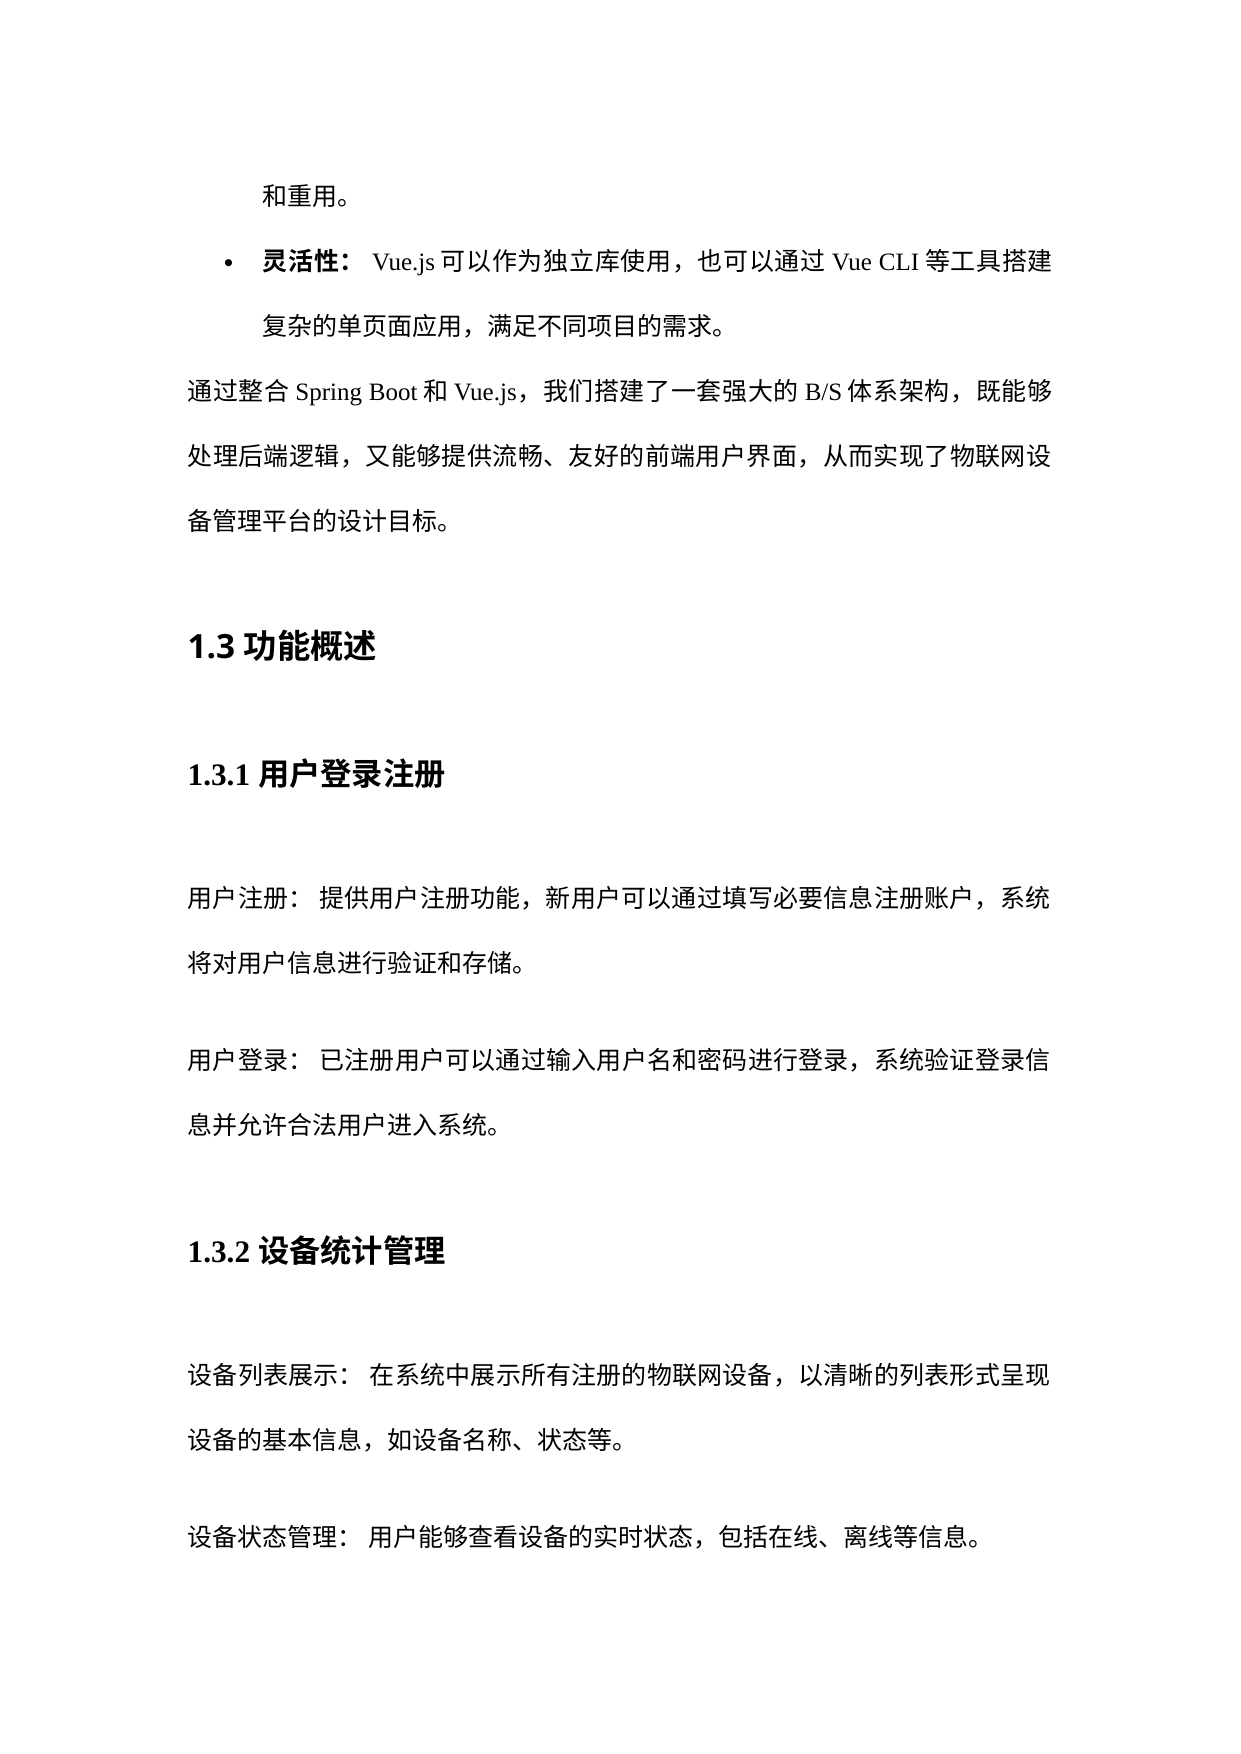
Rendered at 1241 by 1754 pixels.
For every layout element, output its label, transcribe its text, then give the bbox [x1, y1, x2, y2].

text 用户登录： 已注册用户可以通过输入用户名和密码进行登录，系统验证登录信息并允许合法用户进入系统。 [187, 1026, 1053, 1156]
text 通过整合Spring Boot和Vue.js，我们搭建了一套强大的B/S体系架构，既能够处理后端逻辑，又能够提供流畅、友好的前端用户界面，从而实现了物联网设备管理平台的设计目标。 [187, 357, 1053, 552]
list 灵活性： Vue.js可以作为独立库使用，也可以通过Vue CLI等工具搭建复杂的单页面应用，满足不同项目的需求。 [225, 227, 1053, 357]
text 用户注册： 提供用户注册功能，新用户可以通过填写必要信息注册账户，系统将对用户信息进行验证和存储。 [187, 864, 1053, 994]
subtitle 1.3.2 设备统计管理 [187, 1216, 1053, 1281]
subtitle 1.3 功能概述 [187, 612, 1053, 677]
text 设备状态管理： 用户能够查看设备的实时状态，包括在线、离线等信息。 [187, 1503, 1053, 1568]
subtitle 1.3.1 用户登录注册 [187, 739, 1053, 804]
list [225, 162, 1053, 227]
text 设备列表展示： 在系统中展示所有注册的物联网设备，以清晰的列表形式呈现设备的基本信息，如设备名称、状态等。 [187, 1341, 1053, 1471]
